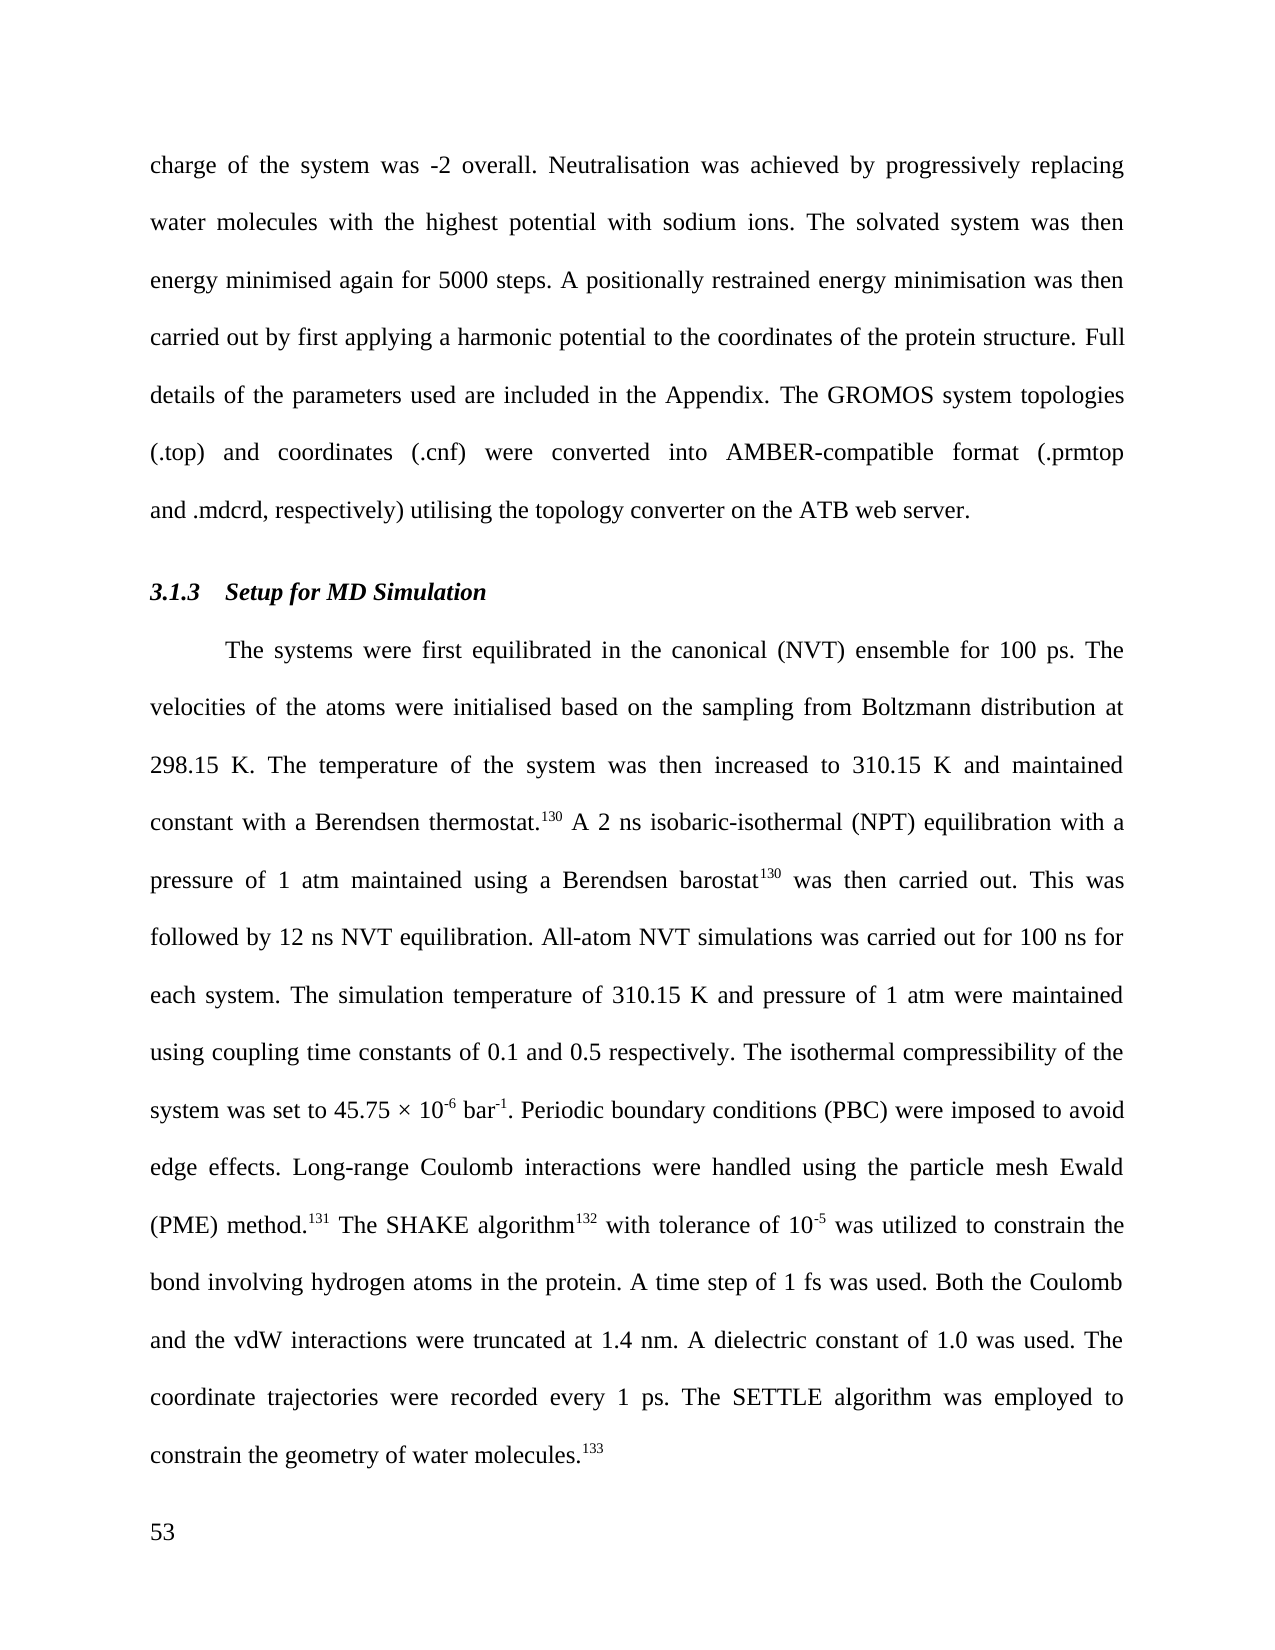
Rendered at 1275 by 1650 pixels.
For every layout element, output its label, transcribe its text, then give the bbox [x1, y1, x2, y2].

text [150, 150, 1125, 524]
subtitle Setup for MD Simulation [150, 577, 1125, 606]
text The systems were first equilibrated in the canonical (NVT) ensemble for 100 ps. The velocities of the atoms were initialised based on the sampling from Boltzmann distribution at 298.15 K. The temperature of the system was then increased to 310.15 K and maintained constant with a Berendsen thermostat.130 A 2 ns isobaric-isothermal (NPT) equilibration with a pressure of 1 atm maintained using a Berendsen barostat130 was then carried out. This was followed by 12 ns NVT equilibration. All-atom NVT simulations was carried out for 100 ns for each system. The simulation temperature of 310.15 K and pressure of 1 atm were maintained using coupling time constants of 0.1 and 0.5 respectively. The isothermal compressibility of the system was set to 45.75 × 10-6 bar-1. Periodic boundary conditions (PBC) were imposed to avoid edge effects. Long-range Coulomb interactions were handled using the particle mesh Ewald (PME) method.131 The SHAKE algorithm132 with tolerance of 10-5 was utilized to constrain the bond involving hydrogen atoms in the protein. A time step of 1 fs was used. Both the Coulomb and the vdW interactions were truncated at 1.4 nm. A dielectric constant of 1.0 was used. The coordinate trajectories were recorded every 1 ps. The SETTLE algorithm was employed to constrain the geometry of water molecules.133 [150, 635, 1125, 1469]
